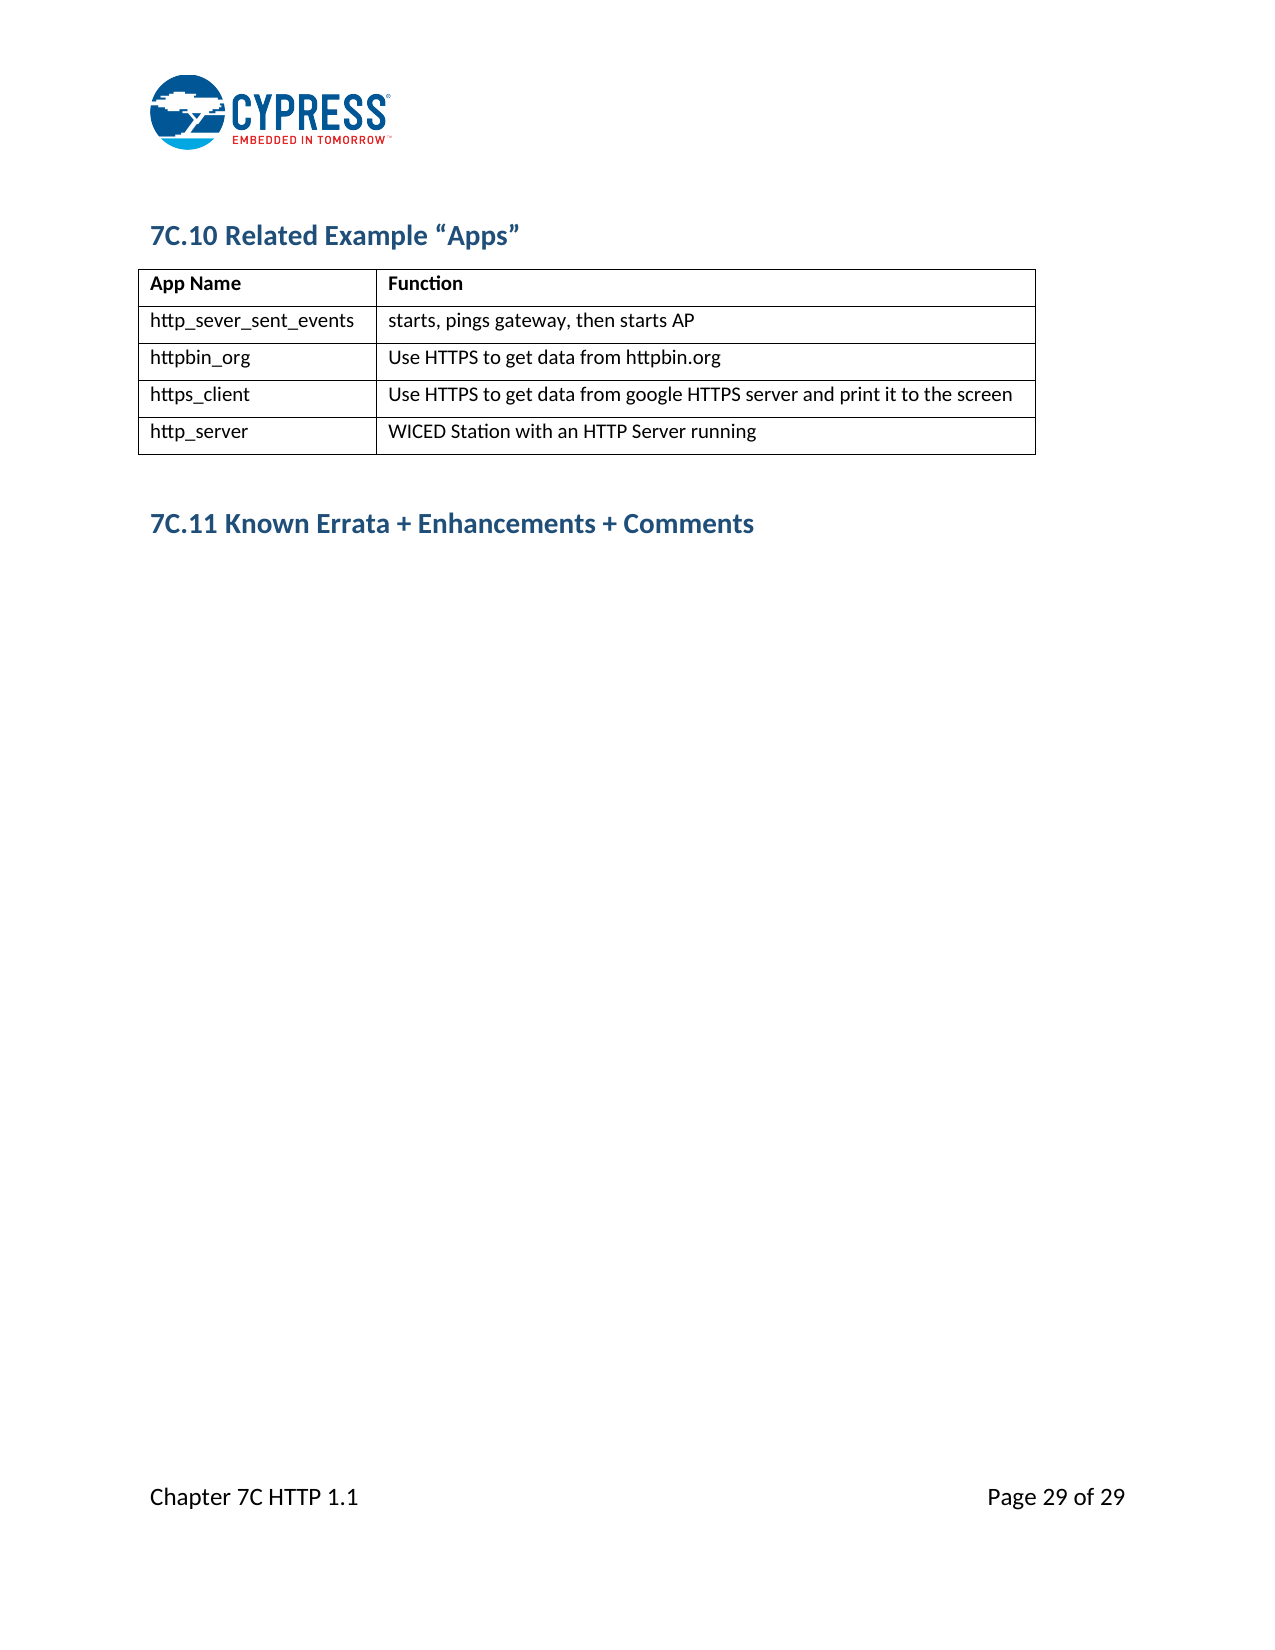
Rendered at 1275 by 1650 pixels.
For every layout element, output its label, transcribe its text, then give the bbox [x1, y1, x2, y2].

subtitle Related Example “Apps” [150, 217, 1125, 252]
table_cell httpbin_org [139, 344, 376, 380]
table_cell WICED Station with an HTTP Server running [377, 418, 1035, 454]
picture [150, 75, 392, 150]
table_cell starts, pings gateway, then starts AP [377, 307, 1035, 343]
table_cell https_client [139, 381, 376, 417]
table_cell http_server [139, 418, 376, 454]
table_cell Use HTTPS to get data from google HTTPS server and print it to the screen [377, 381, 1035, 417]
table_cell http_sever_sent_events [139, 307, 376, 343]
subtitle Known Errata + Enhancements + Comments [150, 505, 1125, 541]
table_header Function [377, 270, 1035, 306]
table_cell Use HTTPS to get data from httpbin.org [377, 344, 1035, 380]
table_header App Name [139, 270, 376, 306]
